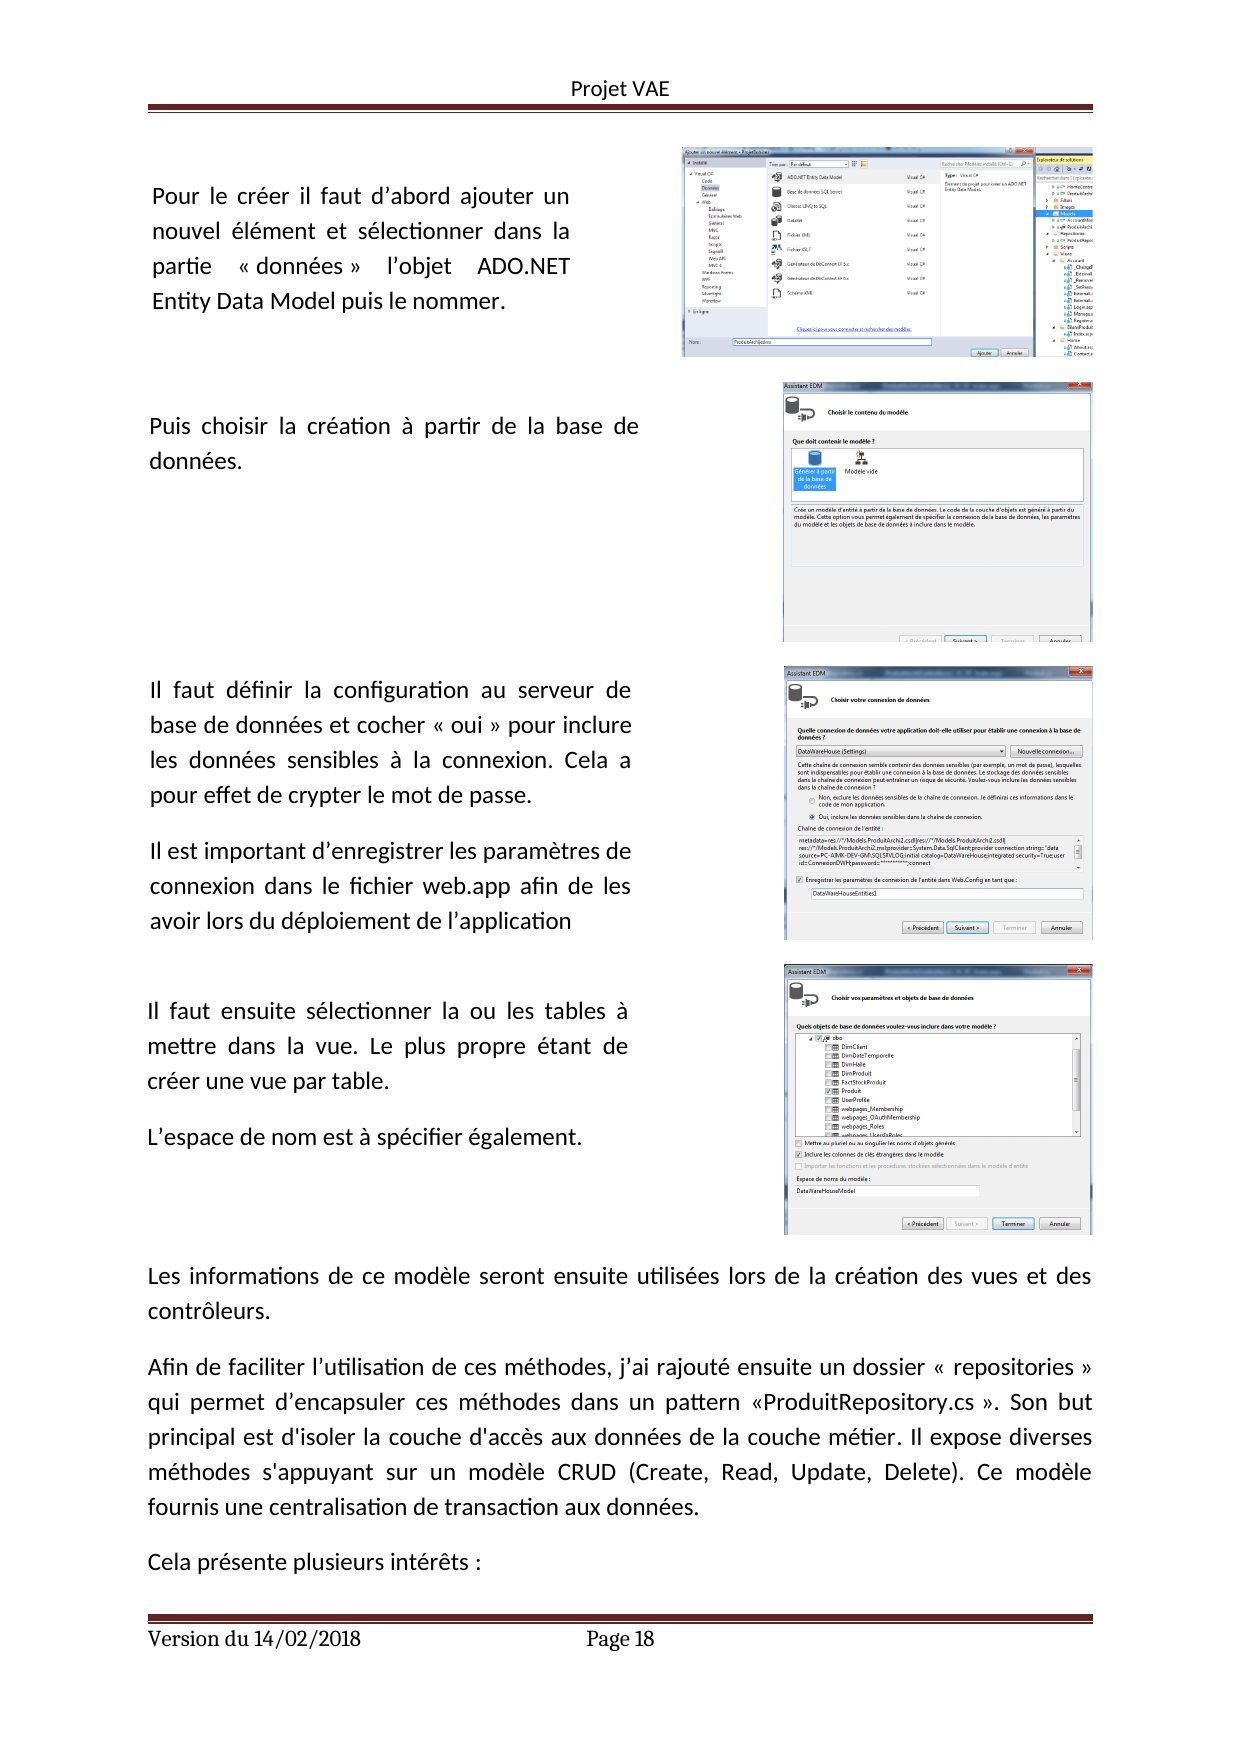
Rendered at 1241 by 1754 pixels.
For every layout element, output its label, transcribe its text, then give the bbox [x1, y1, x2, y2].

picture [784, 666, 1093, 940]
text Cela présente plusieurs intérêts : [148, 1547, 1093, 1577]
text Afin de faciliter l’utilisation de ces méthodes, j’ai rajouté ensuite un dossier « repositories » qui permet d’encapsuler ces méthodes dans un pattern «ProduitRepository.cs ». Son but principal est d'isoler la couche d'accès aux données de la couche métier. Il expose diverses méthodes s'appuyant sur un modèle CRUD (Create, Read, Update, Delete). Ce modèle fournis une centralisation de transaction aux données. [148, 1351, 1093, 1521]
text Les informations de ce modèle seront ensuite utilisées lors de la création des vues et des contrôleurs. [148, 1260, 1093, 1325]
picture [681, 147, 1093, 357]
picture [782, 382, 1093, 642]
picture [784, 964, 1093, 1235]
